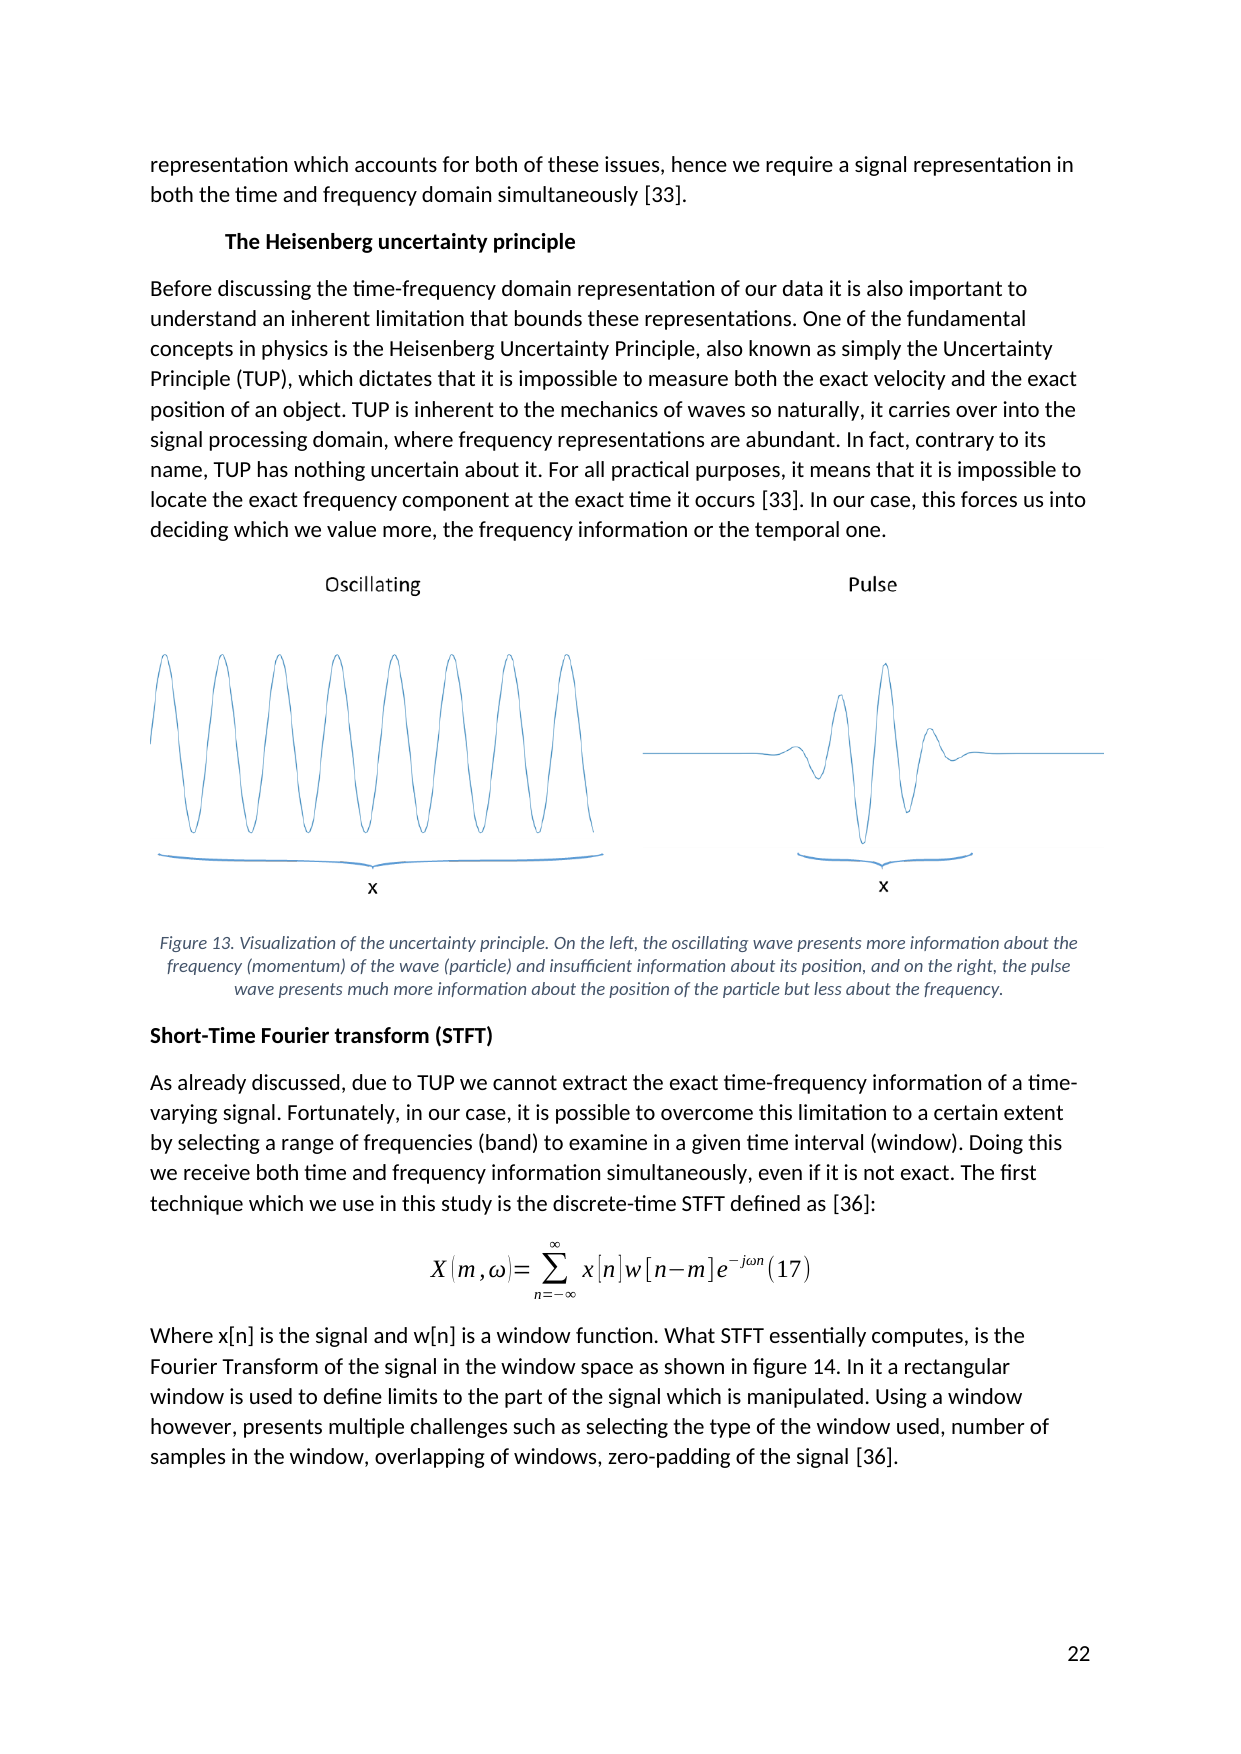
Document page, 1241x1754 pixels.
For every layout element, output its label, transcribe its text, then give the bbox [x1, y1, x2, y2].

text Where x[n] is the signal and w[n] is a window function. What STFT essentially computes, is the Fourier Transform of the signal in the window space as shown in figure 14. In it a rectangular window is used to define limits to the part of the signal which is manipulated. Using a window however, presents multiple challenges such as selecting the type of the window used, number of samples in the window, overlapping of windows, zero-padding of the signal [36]. [150, 1322, 1090, 1471]
text Figure 13. Visualization of the uncertainty principle. On the left, the oscillating wave presents more information about the frequency (momentum) of the wave (particle) and insufficient information about its position, and on the right, the pulse wave presents much more information about the position of the particle but less about the frequency. [150, 931, 1090, 1000]
picture [150, 562, 1104, 913]
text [150, 150, 1090, 208]
text Before discussing the time-frequency domain representation of our data it is also important to understand an inherent limitation that bounds these representations. One of the fundamental concepts in physics is the Heisenberg Uncertainty Principle, also known as simply the Uncertainty Principle (TUP), which dictates that it is impossible to measure both the exact velocity and the exact position of an object. TUP is inherent to the mechanics of waves so naturally, it carries over into the signal processing domain, where frequency representations are abundant. In fact, contrary to its name, TUP has nothing uncertain about it. For all practical purposes, it means that it is impossible to locate the exact frequency component at the exact time it occurs [33]. In our case, this forces us into deciding which we value more, the frequency information or the temporal one. [150, 274, 1090, 544]
text Short-Time Fourier transform (STFT) [150, 1021, 1090, 1049]
text As already discussed, due to TUP we cannot extract the exact time-frequency information of a time-varying signal. Fortunately, in our case, it is possible to overcome this limitation to a certain extent by selecting a range of frequencies (band) to examine in a given time interval (window). Doing this we receive both time and frequency information simultaneously, even if it is not exact. The first technique which we use in this study is the discrete-time STFT defined as [36]: [150, 1068, 1090, 1217]
text The Heisenberg uncertainty principle [150, 227, 1090, 255]
